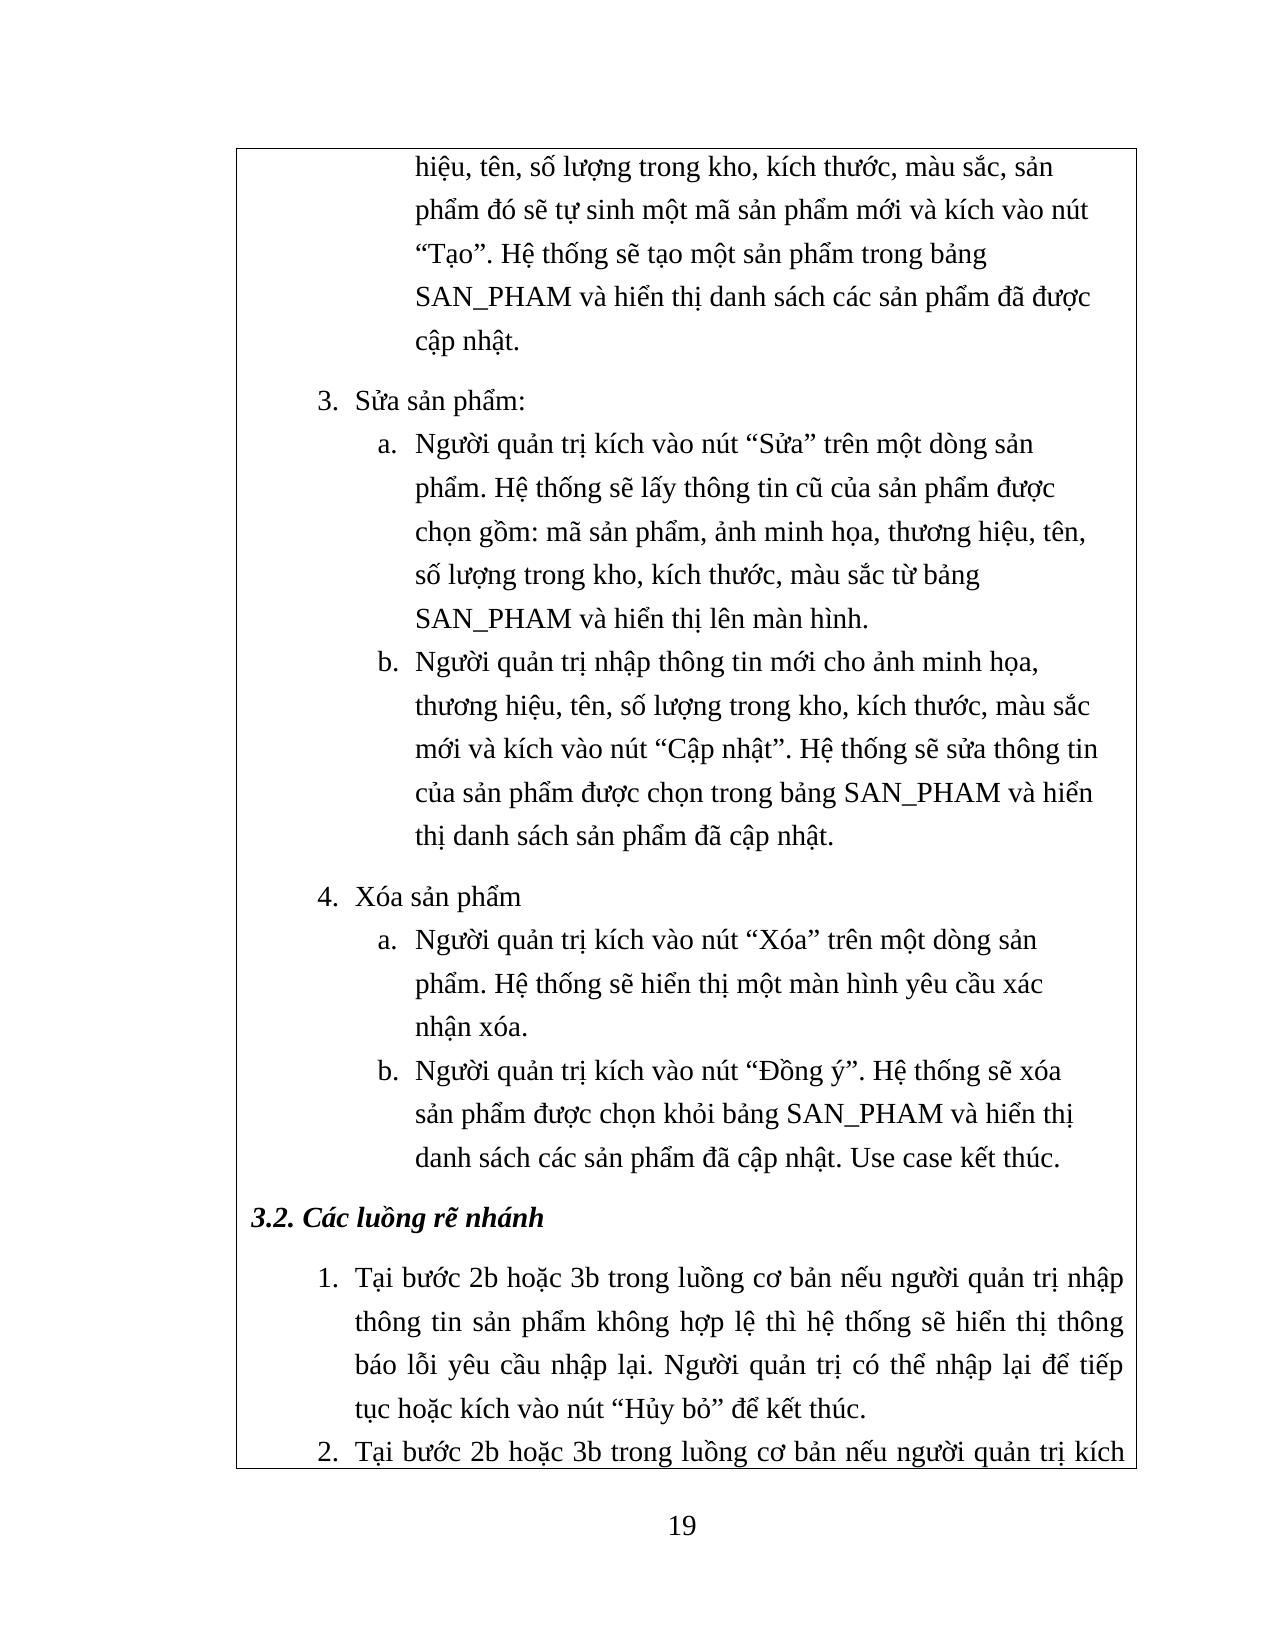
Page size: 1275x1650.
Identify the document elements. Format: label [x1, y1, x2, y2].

table_header [237, 149, 1136, 1468]
